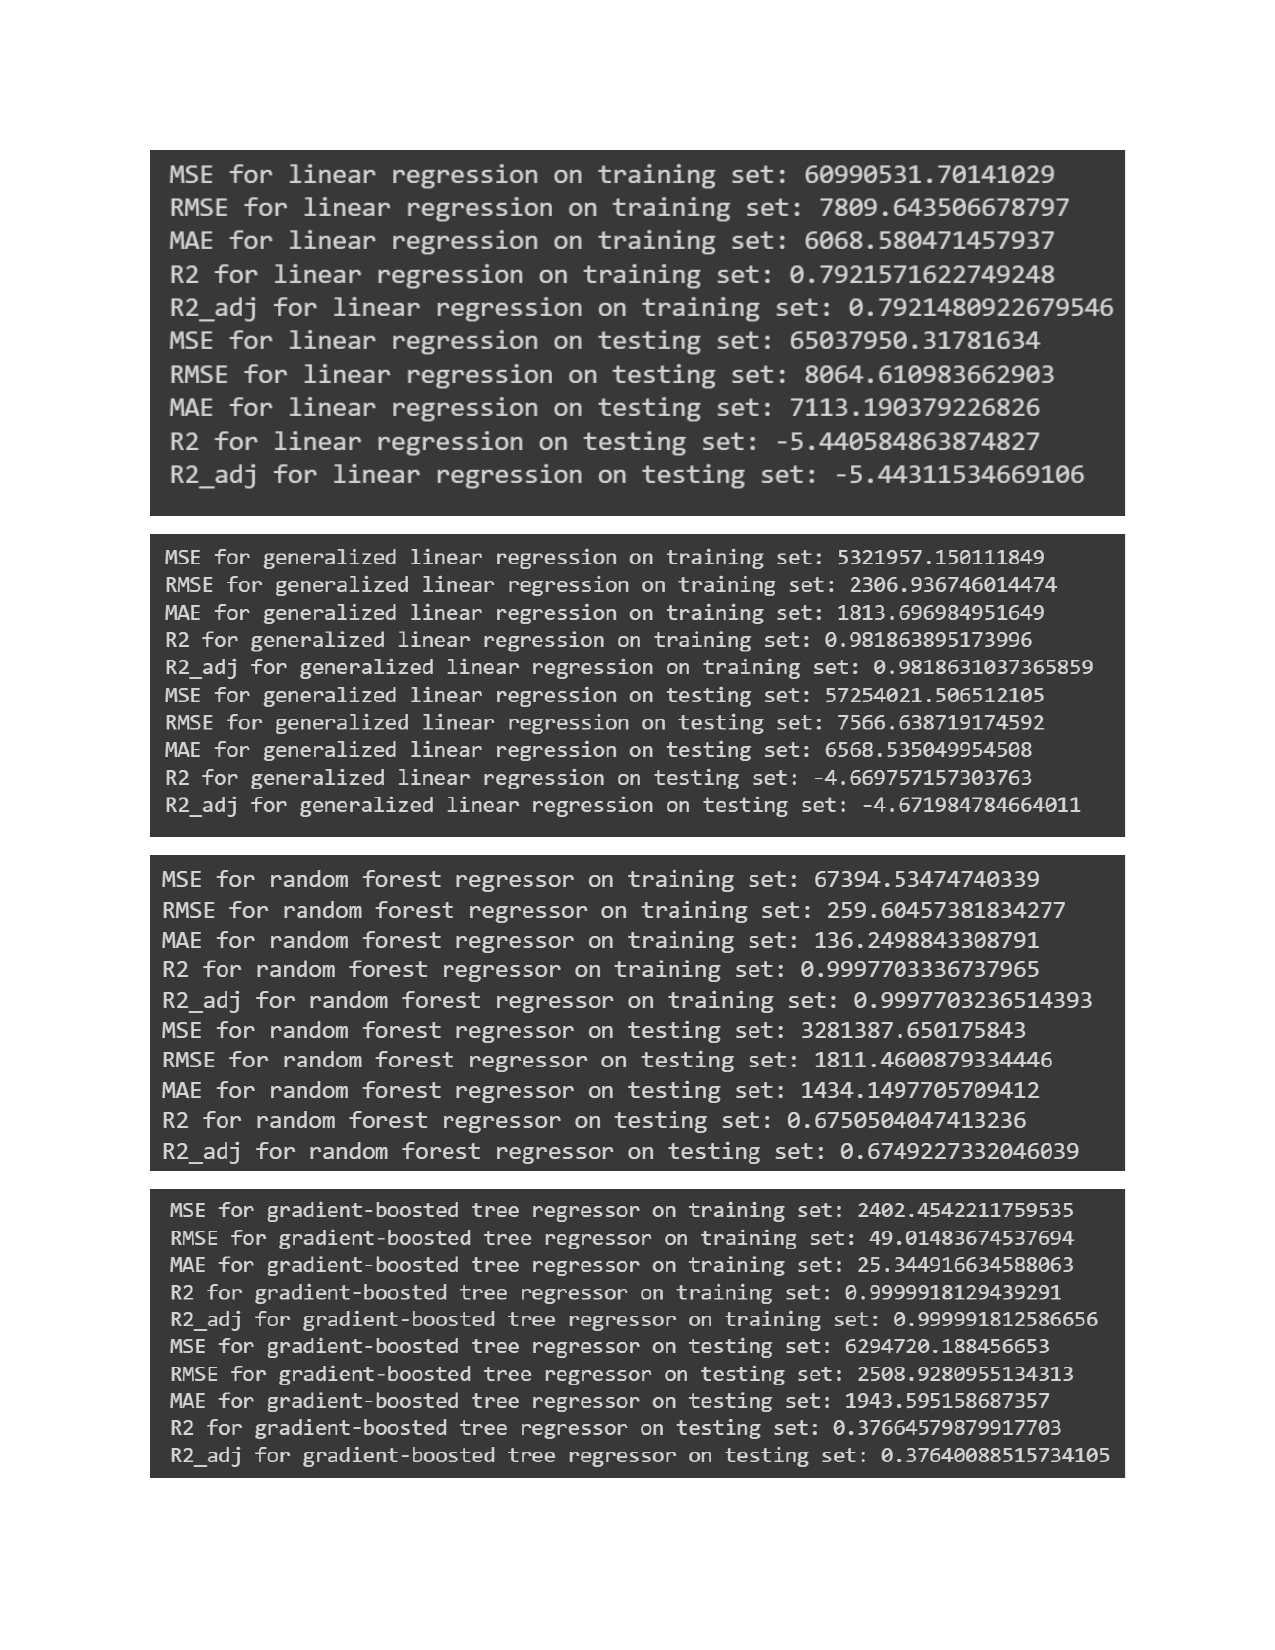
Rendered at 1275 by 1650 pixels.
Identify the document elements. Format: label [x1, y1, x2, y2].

picture [150, 1189, 1125, 1478]
picture [150, 534, 1125, 837]
picture [150, 855, 1125, 1171]
picture [150, 150, 1125, 516]
